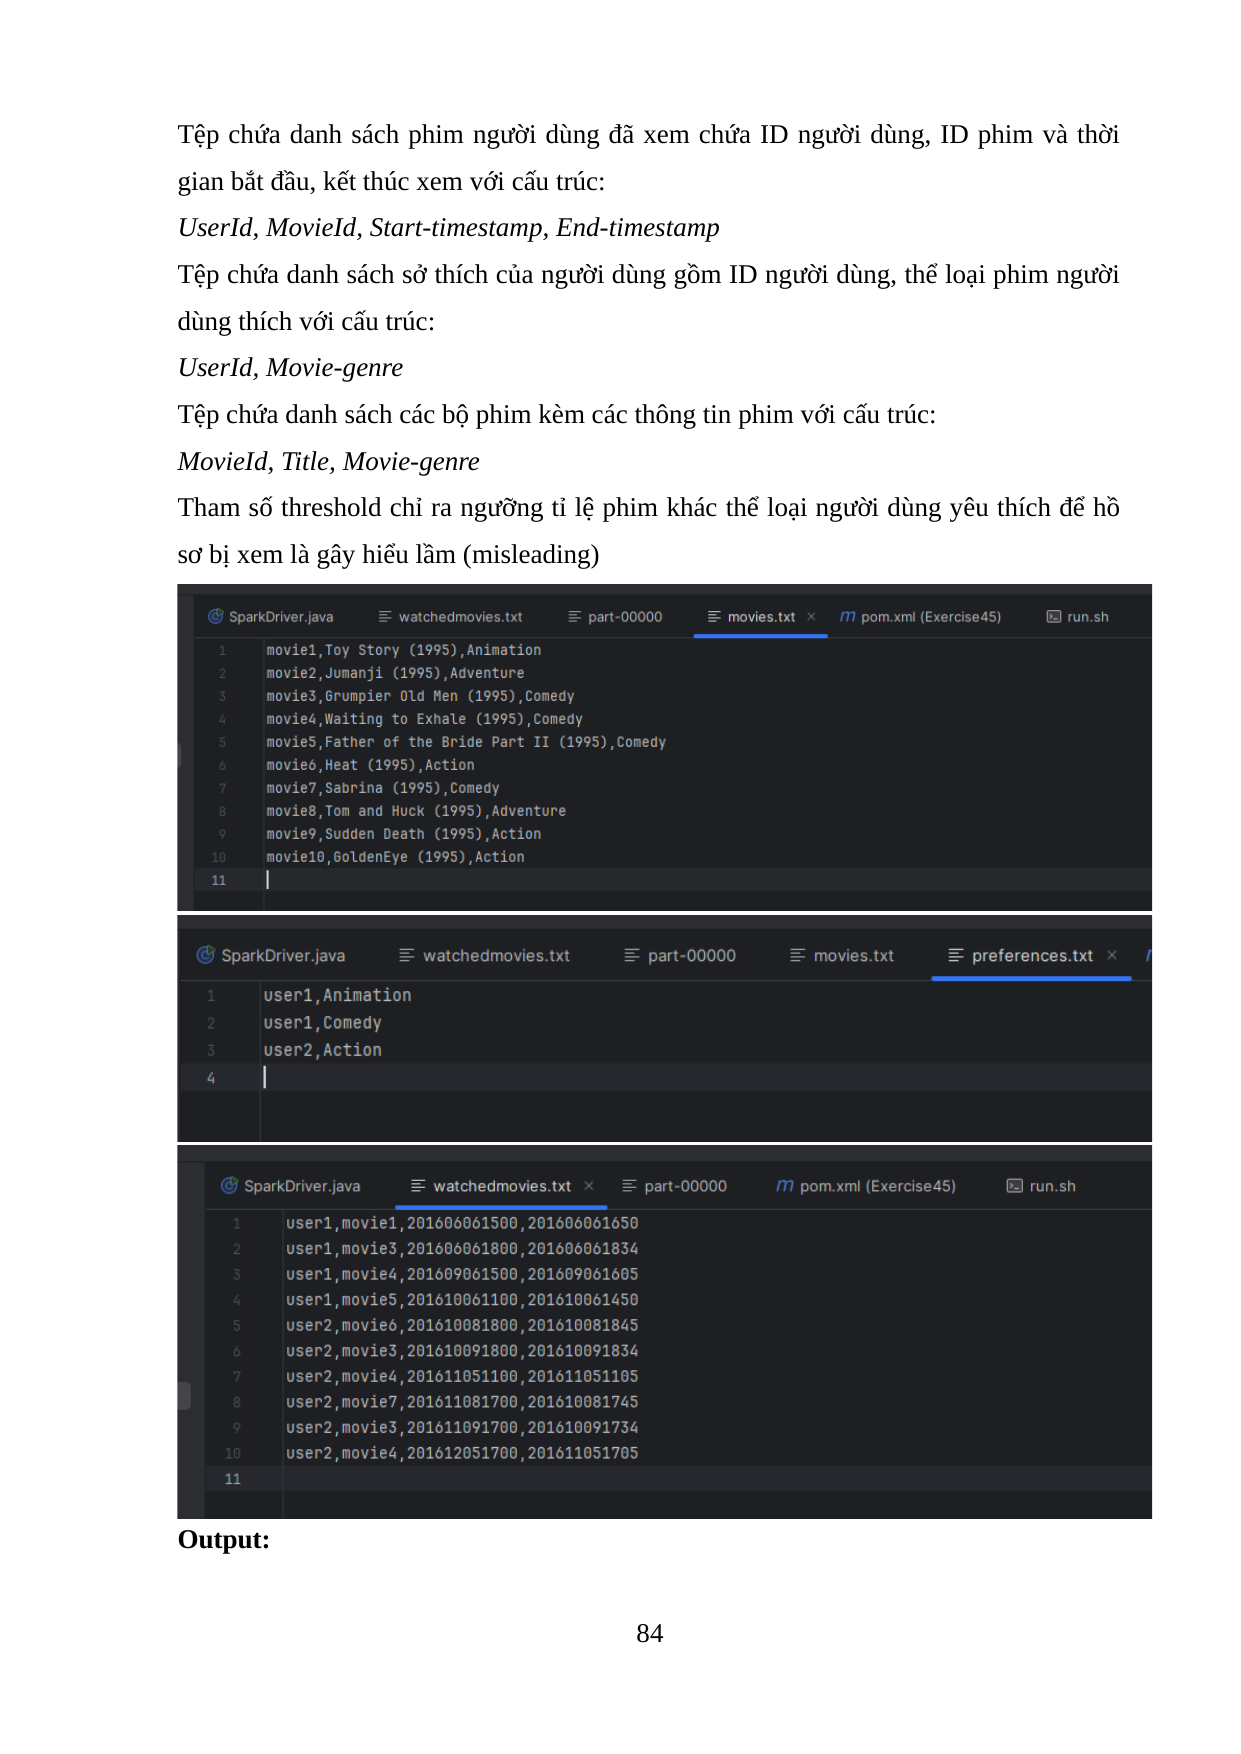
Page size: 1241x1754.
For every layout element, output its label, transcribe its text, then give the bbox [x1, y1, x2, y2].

picture [177, 915, 1153, 1142]
list Tham số threshold chỉ ra ngưỡng tỉ lệ phim khác thể loại người dùng yêu thích để hồ sơ bị xem là gây hiểu lầm (misleading) [177, 491, 1122, 569]
picture [177, 584, 1153, 911]
list UserId, MovieId, Start-timestamp, End-timestamp [177, 211, 1122, 243]
picture [177, 1145, 1153, 1519]
list Tệp chứa danh sách phim người dùng đã xem chứa ID người dùng, ID phim và thời gian bắt đầu, kết thúc xem với cấu trúc: [177, 118, 1122, 196]
list Output: [177, 1523, 1122, 1555]
list Tệp chứa danh sách các bộ phim kèm các thông tin phim với cấu trúc: [177, 398, 1122, 429]
list UserId, Movie-genre [177, 351, 1122, 383]
list Tệp chứa danh sách sở thích của người dùng gồm ID người dùng, thể loại phim người dùng thích với cấu trúc: [177, 258, 1122, 336]
list MovieId, Title, Movie-genre [177, 445, 1122, 476]
